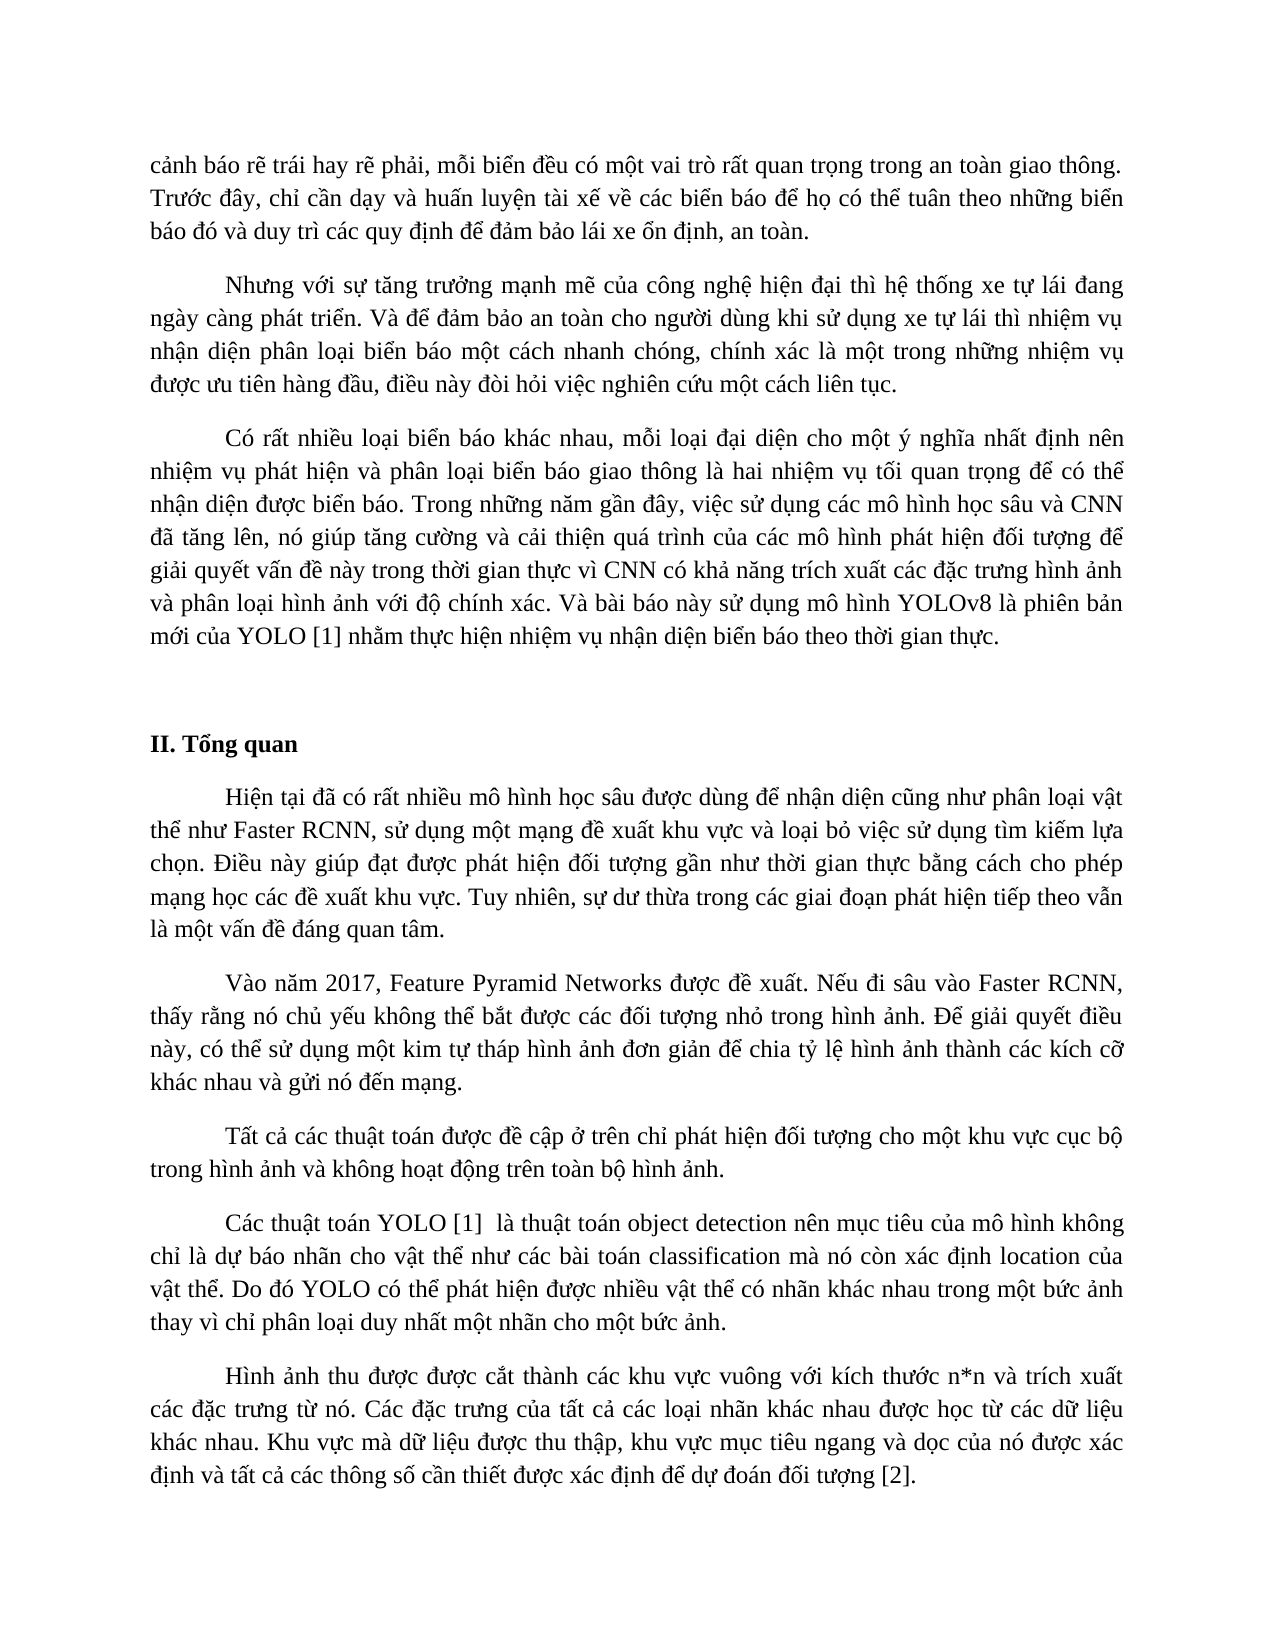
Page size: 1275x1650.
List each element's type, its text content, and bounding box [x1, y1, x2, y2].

text Hình ảnh thu được được cắt thành các khu vực vuông với kích thước n*n và trích xuất các đặc trưng từ nó. Các đặc trưng của tất cả các loại nhãn khác nhau được học từ các dữ liệu khác nhau. Khu vực mà dữ liệu được thu thập, khu vực mục tiêu ngang và dọc của nó được xác định và tất cả các thông số cần thiết được xác định để dự đoán đối tượng [2]. [150, 1361, 1125, 1489]
text Tất cả các thuật toán được đề cập ở trên chỉ phát hiện đối tượng cho một khu vực cục bộ trong hình ảnh và không hoạt động trên toàn bộ hình ảnh. [150, 1121, 1125, 1183]
text Vào năm 2017, Feature Pyramid Networks được đề xuất. Nếu đi sâu vào Faster RCNN, thấy rằng nó chủ yếu không thể bắt được các đối tượng nhỏ trong hình ảnh. Để giải quyết điều này, có thể sử dụng một kim tự tháp hình ảnh đơn giản để chia tỷ lệ hình ảnh thành các kích cỡ khác nhau và gửi nó đến mạng. [150, 968, 1125, 1096]
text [150, 150, 1125, 245]
text Nhưng với sự tăng trưởng mạnh mẽ của công nghệ hiện đại thì hệ thống xe tự lái đang ngày càng phát triển. Và để đảm bảo an toàn cho người dùng khi sử dụng xe tự lái thì nhiệm vụ nhận diện phân loại biển báo một cách nhanh chóng, chính xác là một trong những nhiệm vụ được ưu tiên hàng đầu, điều này đòi hỏi việc nghiên cứu một cách liên tục. [150, 270, 1125, 398]
text Hiện tại đã có rất nhiều mô hình học sâu được dùng để nhận diện cũng như phân loại vật thể như Faster RCNN, sử dụng một mạng đề xuất khu vực và loại bỏ việc sử dụng tìm kiếm lựa chọn. Điều này giúp đạt được phát hiện đối tượng gần như thời gian thực bằng cách cho phép mạng học các đề xuất khu vực. Tuy nhiên, sự dư thừa trong các giai đoạn phát hiện tiếp theo vẫn là một vấn đề đáng quan tâm. [150, 782, 1125, 943]
text Có rất nhiều loại biển báo khác nhau, mỗi loại đại diện cho một ý nghĩa nhất định nên nhiệm vụ phát hiện và phân loại biển báo giao thông là hai nhiệm vụ tối quan trọng để có thể nhận diện được biển báo. Trong những năm gần đây, việc sử dụng các mô hình học sâu và CNN đã tăng lên, nó giúp tăng cường và cải thiện quá trình của các mô hình phát hiện đối tượng để giải quyết vấn đề này trong thời gian thực vì CNN có khả năng trích xuất các đặc trưng hình ảnh và phân loại hình ảnh với độ chính xác. Và bài báo này sử dụng mô hình YOLOv8 là phiên bản mới của YOLO [1] nhằm thực hiện nhiệm vụ nhận diện biển báo theo thời gian thực. [150, 423, 1125, 650]
text II. Tổng quan [150, 729, 1125, 757]
text Các thuật toán YOLO [1] là thuật toán object detection nên mục tiêu của mô hình không chỉ là dự báo nhãn cho vật thể như các bài toán classification mà nó còn xác định location của vật thể. Do đó YOLO có thể phát hiện được nhiều vật thể có nhãn khác nhau trong một bức ảnh thay vì chỉ phân loại duy nhất một nhãn cho một bức ảnh. [150, 1208, 1125, 1241]
text Các thuật toán YOLO [1] là thuật toán object detection nên mục tiêu của mô hình không chỉ là dự báo nhãn cho vật thể như các bài toán classification mà nó còn xác định location của vật thể. Do đó YOLO có thể phát hiện được nhiều vật thể có nhãn khác nhau trong một bức ảnh thay vì chỉ phân loại duy nhất một nhãn cho một bức ảnh. [150, 1303, 1125, 1336]
